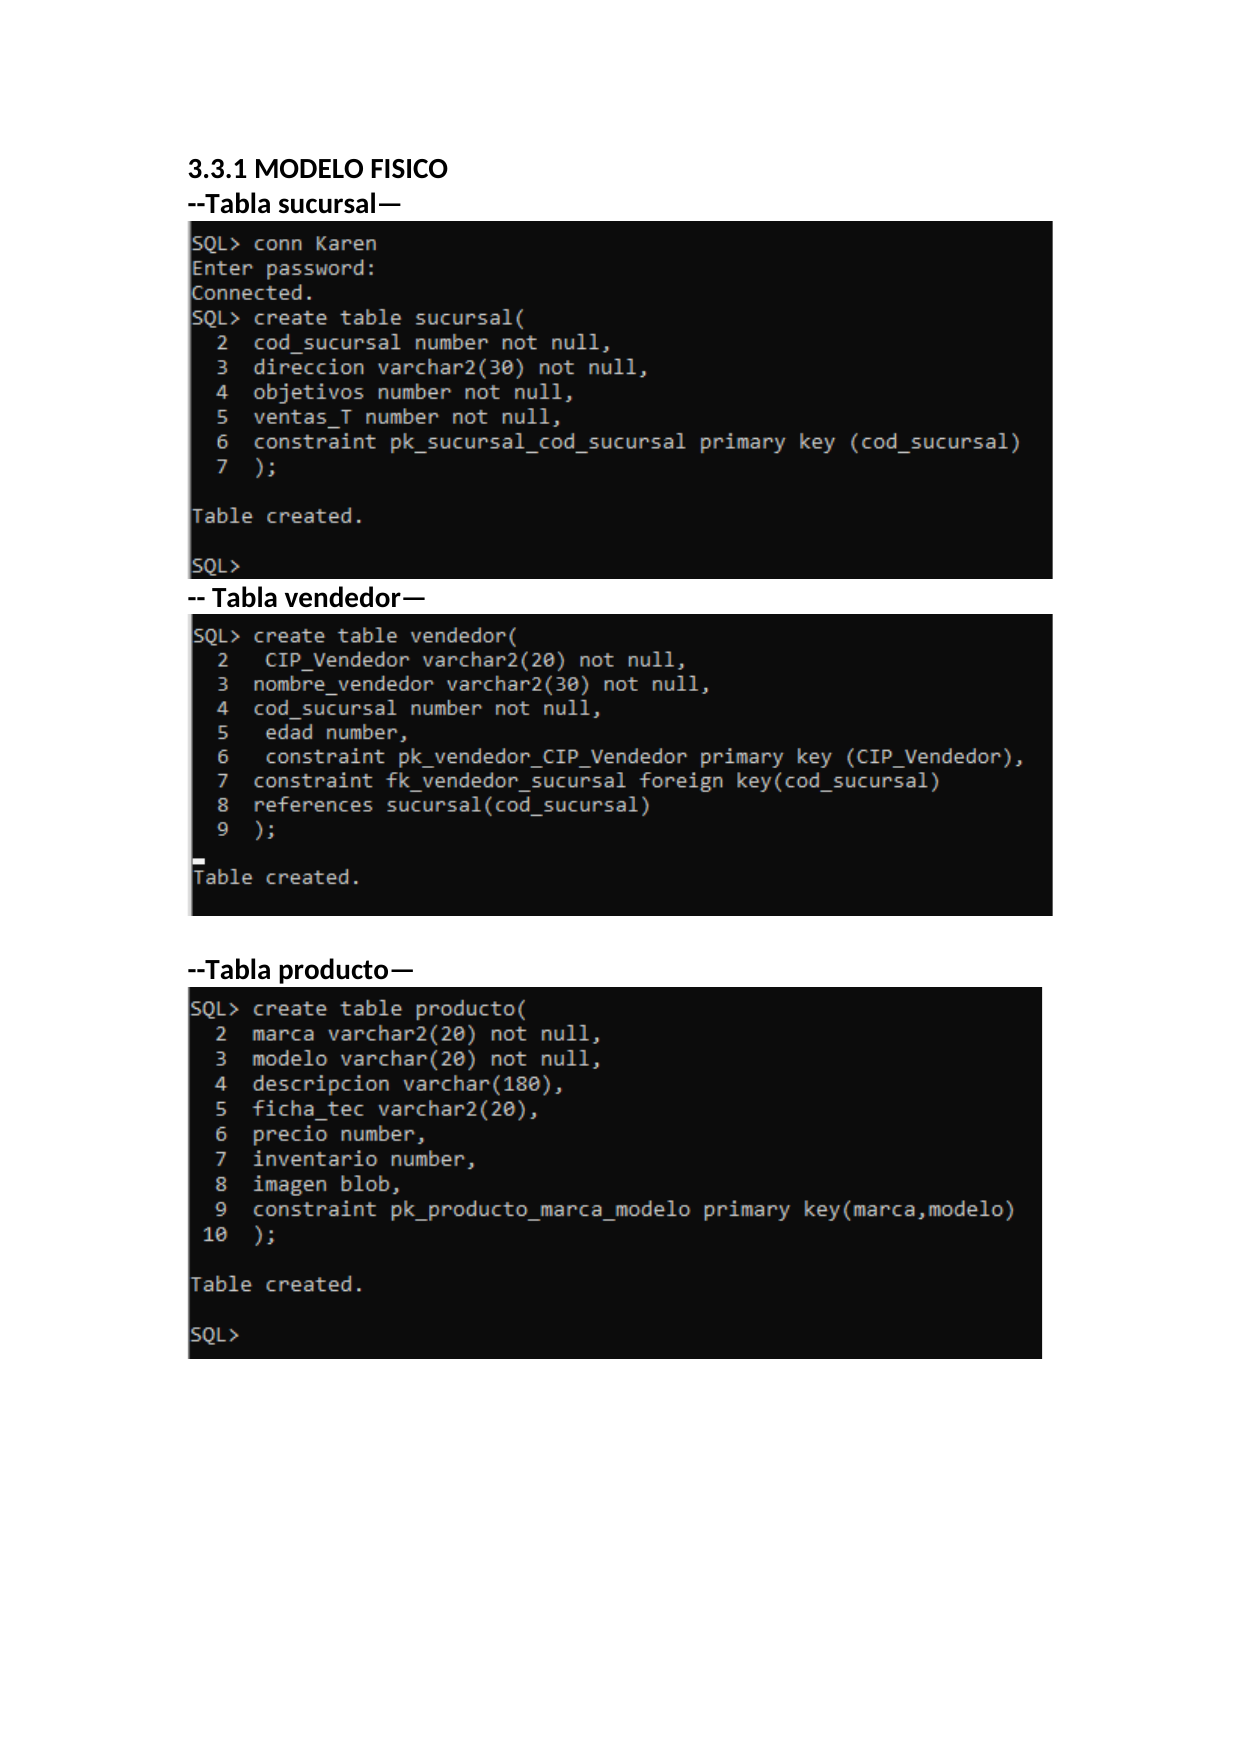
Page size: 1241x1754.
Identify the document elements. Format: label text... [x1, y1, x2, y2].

picture [187, 987, 1043, 1359]
text -- Tabla vendedor— [187, 579, 1053, 614]
picture [187, 221, 1053, 579]
picture [187, 614, 1053, 916]
text 3.3.1 MODELO FISICO [187, 150, 1053, 186]
text --Tabla producto— [187, 951, 1053, 987]
text --Tabla sucursal— [187, 186, 1053, 221]
